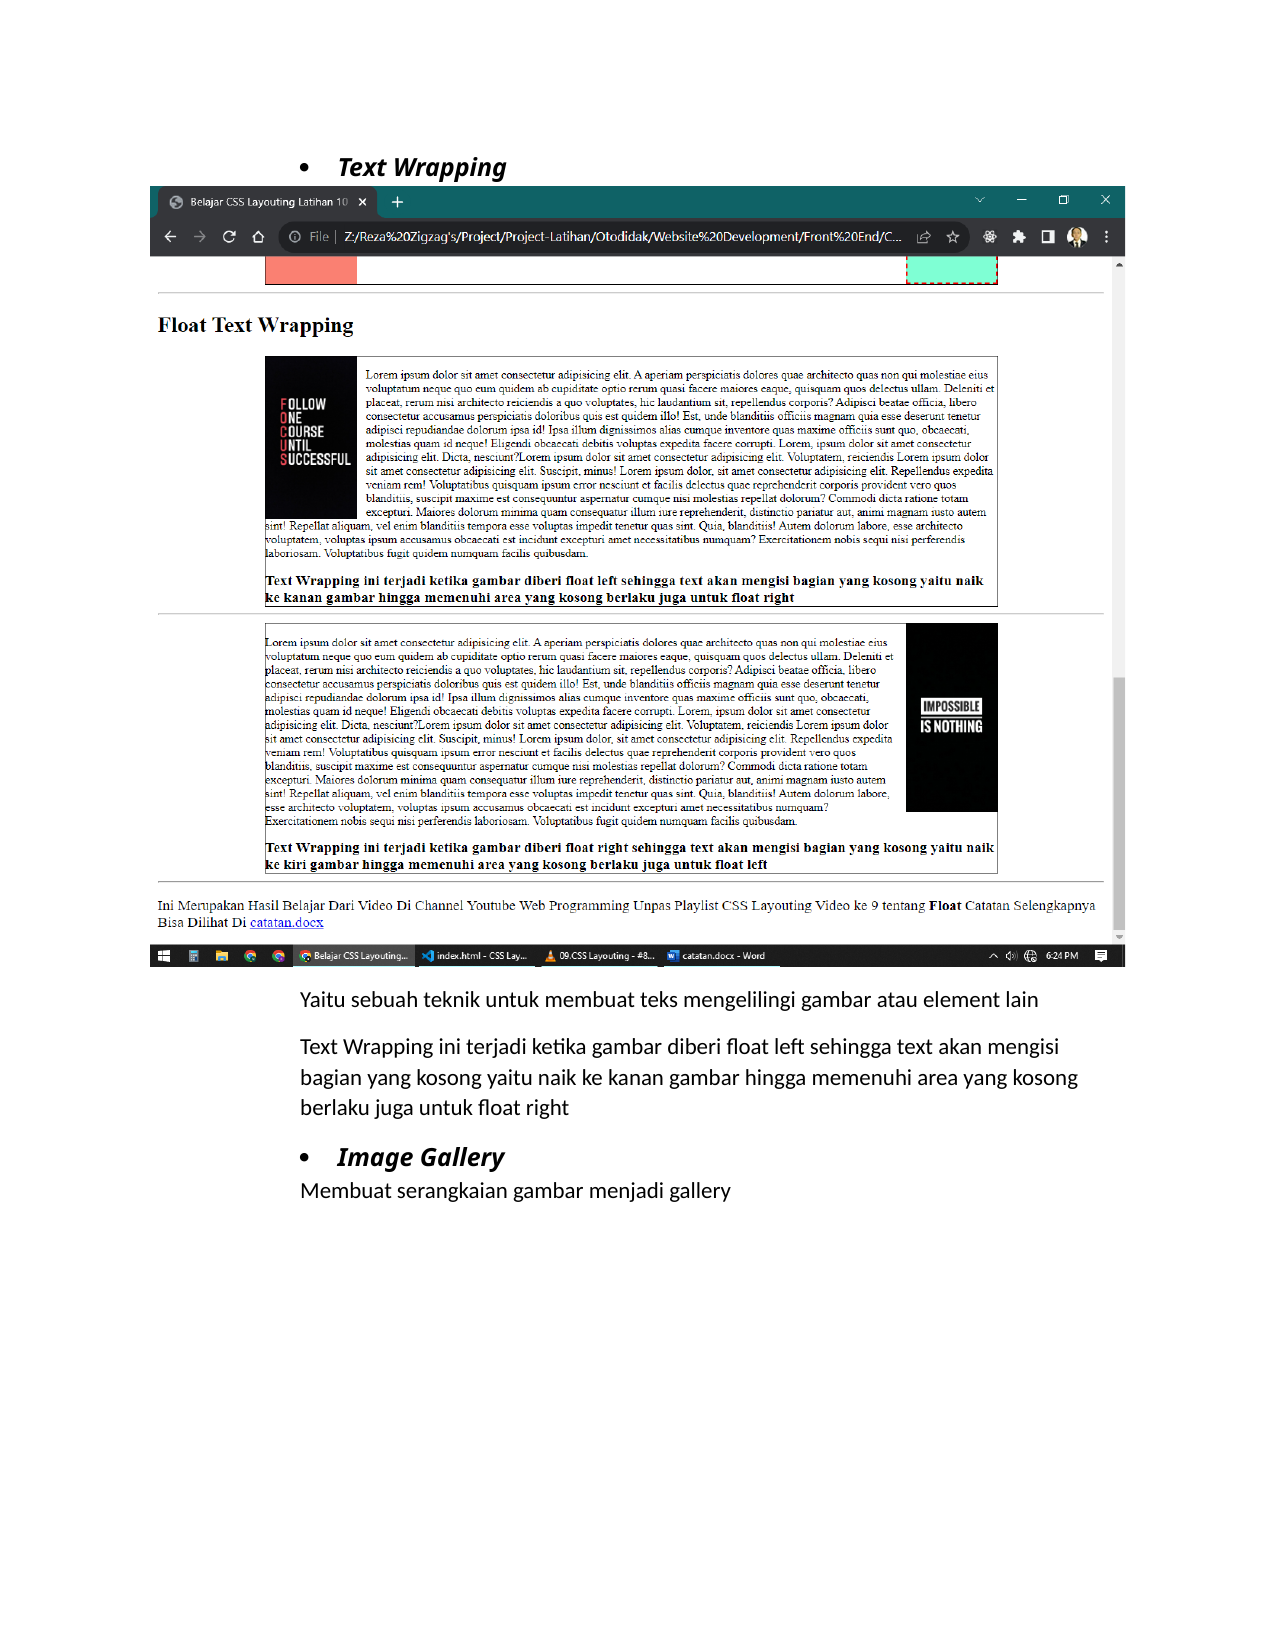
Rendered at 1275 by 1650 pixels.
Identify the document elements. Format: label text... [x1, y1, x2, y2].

subtitle Text Wrapping [300, 150, 1125, 184]
text Text Wrapping ini terjadi ketika gambar diberi float left sehingga text akan mengisi bagian yang kosong yaitu naik ke kanan gambar hingga memenuhi area yang kosong berlaku juga untuk float right [300, 1032, 1125, 1121]
subtitle Image Gallery [300, 1140, 1125, 1174]
text Membuat serangkaian gambar menjadi gallery [300, 1177, 1125, 1204]
picture [150, 186, 1125, 967]
text Yaitu sebuah teknik untuk membuat teks mengelilingi gambar atau element lain [300, 986, 1125, 1014]
